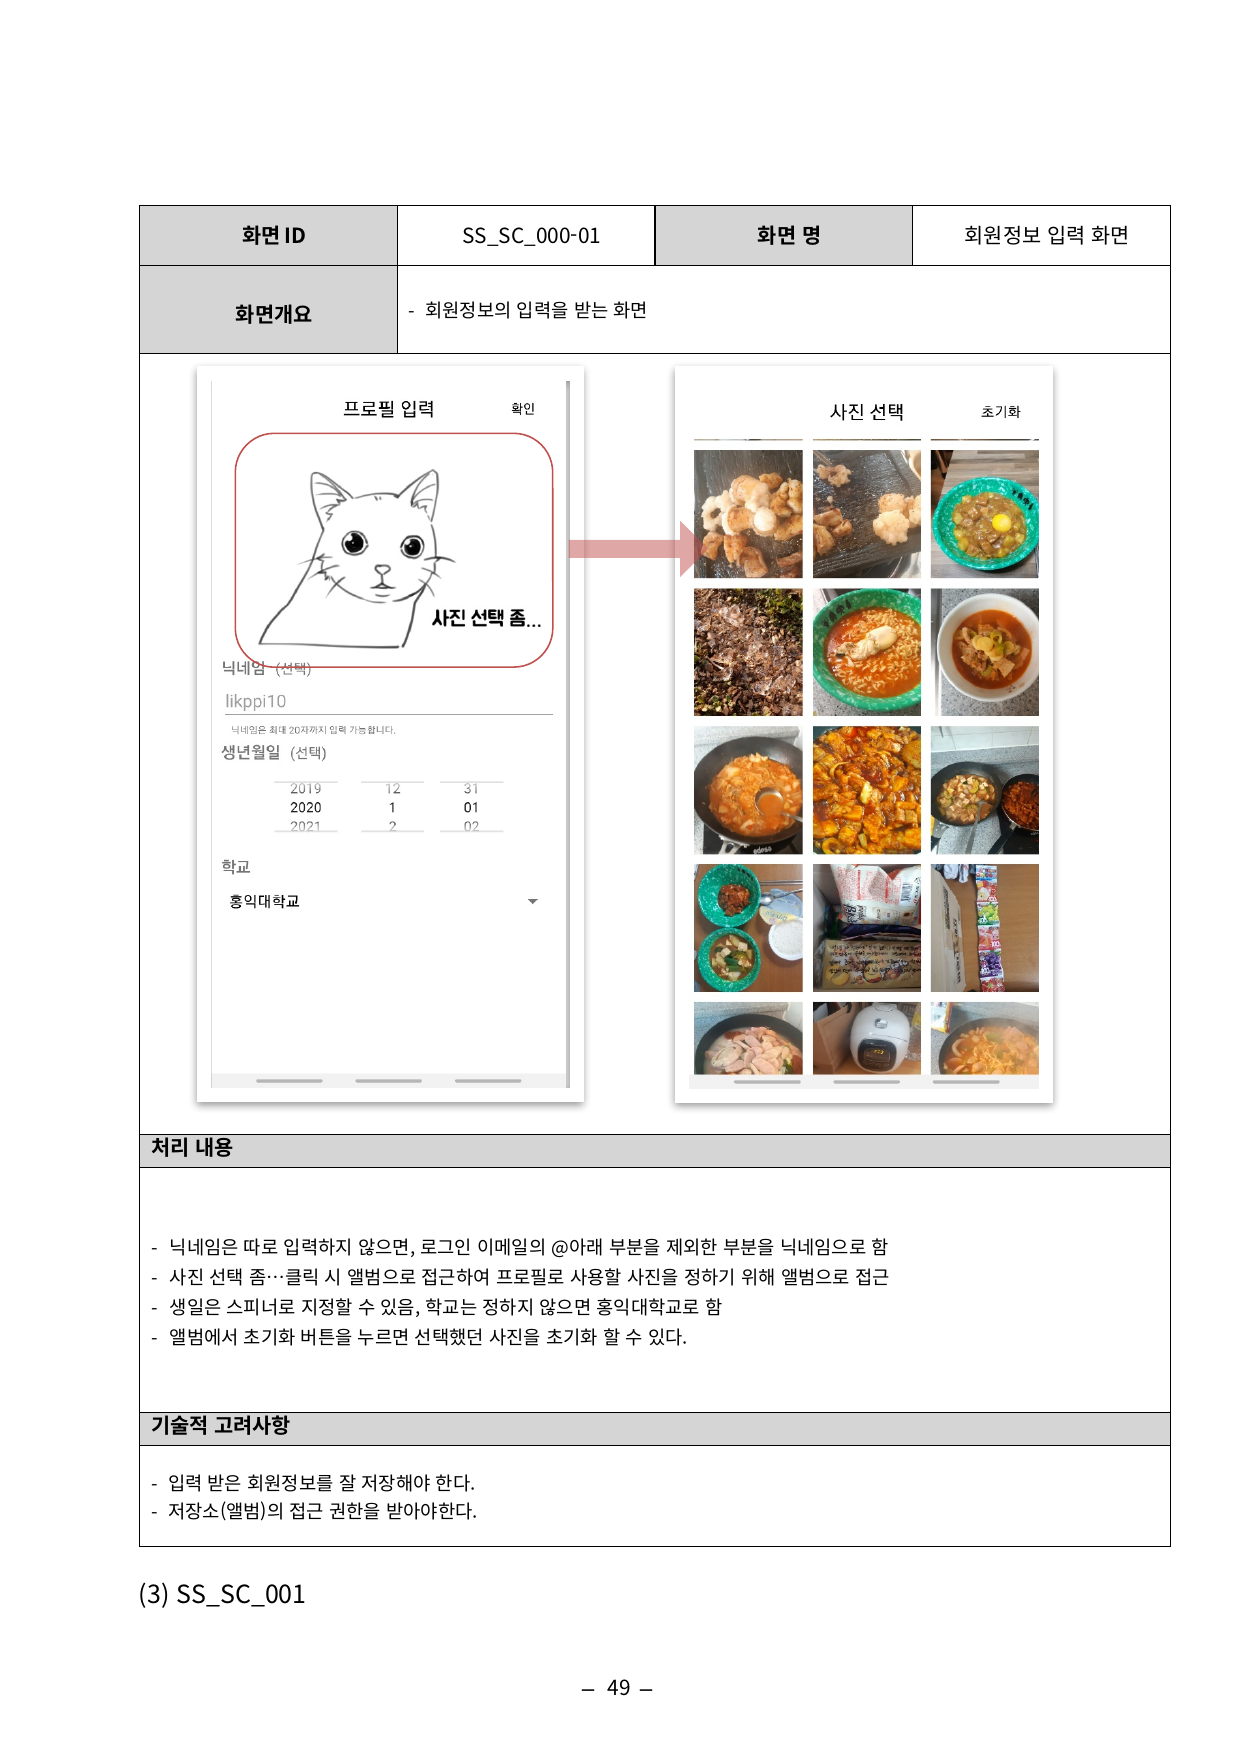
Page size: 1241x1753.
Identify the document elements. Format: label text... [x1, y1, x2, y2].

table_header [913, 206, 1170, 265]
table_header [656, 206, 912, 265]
picture [211, 381, 566, 1088]
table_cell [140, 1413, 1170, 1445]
picture [689, 381, 1039, 1089]
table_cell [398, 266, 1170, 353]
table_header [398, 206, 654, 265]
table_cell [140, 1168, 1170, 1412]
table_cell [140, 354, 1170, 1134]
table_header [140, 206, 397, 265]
list SS_SC_001 [139, 1575, 1153, 1611]
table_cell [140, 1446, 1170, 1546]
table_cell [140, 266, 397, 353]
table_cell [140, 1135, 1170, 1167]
